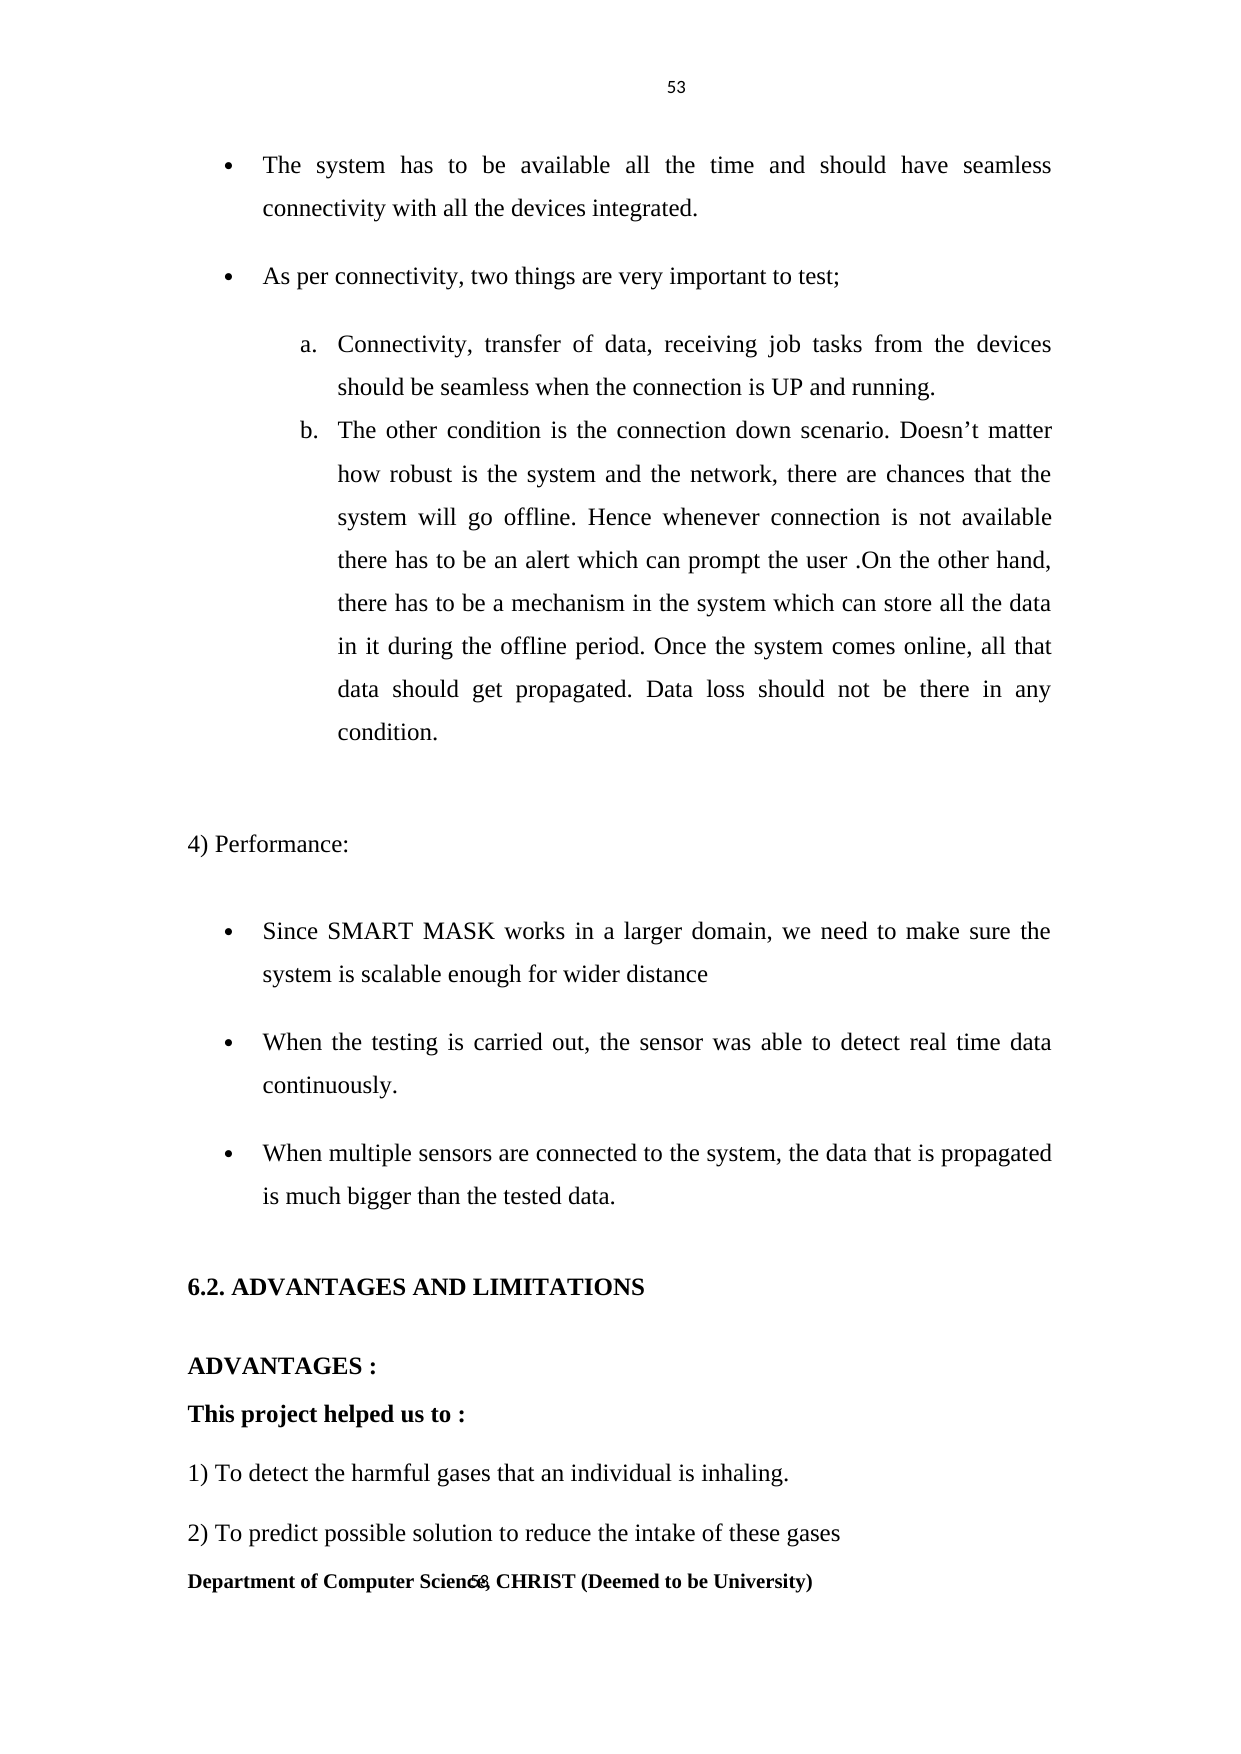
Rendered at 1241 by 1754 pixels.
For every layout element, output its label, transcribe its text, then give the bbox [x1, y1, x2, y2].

text 2) To predict possible solution to reduce the intake of these gases [187, 1518, 1053, 1547]
list As per connectivity, two things are very important to test; [225, 261, 1053, 290]
text 1) To detect the harmful gases that an individual is inhaling. [187, 1458, 1053, 1487]
list When multiple sensors are connected to the system, the data that is propagated is much bigger than the tested data. [225, 1138, 1053, 1210]
list Since SMART MASK works in a larger domain, we need to make sure the system is scalable enough for wider distance [225, 916, 1053, 988]
text 4) Performance: [187, 829, 1053, 857]
list Connectivity, transfer of data, receiving job tasks from the devices should be seamless when the connection is UP and running. [300, 329, 1053, 401]
list 6.2. ADVANTAGES AND LIMITATIONS [187, 1272, 1053, 1301]
text ADVANTAGES : [187, 1351, 1053, 1380]
list The system has to be available all the time and should have seamless connectivity with all the devices integrated. [225, 150, 1053, 222]
text This project helped us to : [187, 1399, 1053, 1427]
list The other condition is the connection down scenario. Doesn’t matter how robust is the system and the network, there are chances that the system will go offline. Hence whenever connection is not available there has to be an alert which can prompt the user .On the other hand, there has to be a mechanism in the system which can store all the data in it during the offline period. Once the system comes online, all that data should get propagated. Data loss should not be there in any condition. [300, 416, 1053, 746]
list When the testing is carried out, the sensor was able to detect real time data continuously. [225, 1027, 1053, 1099]
